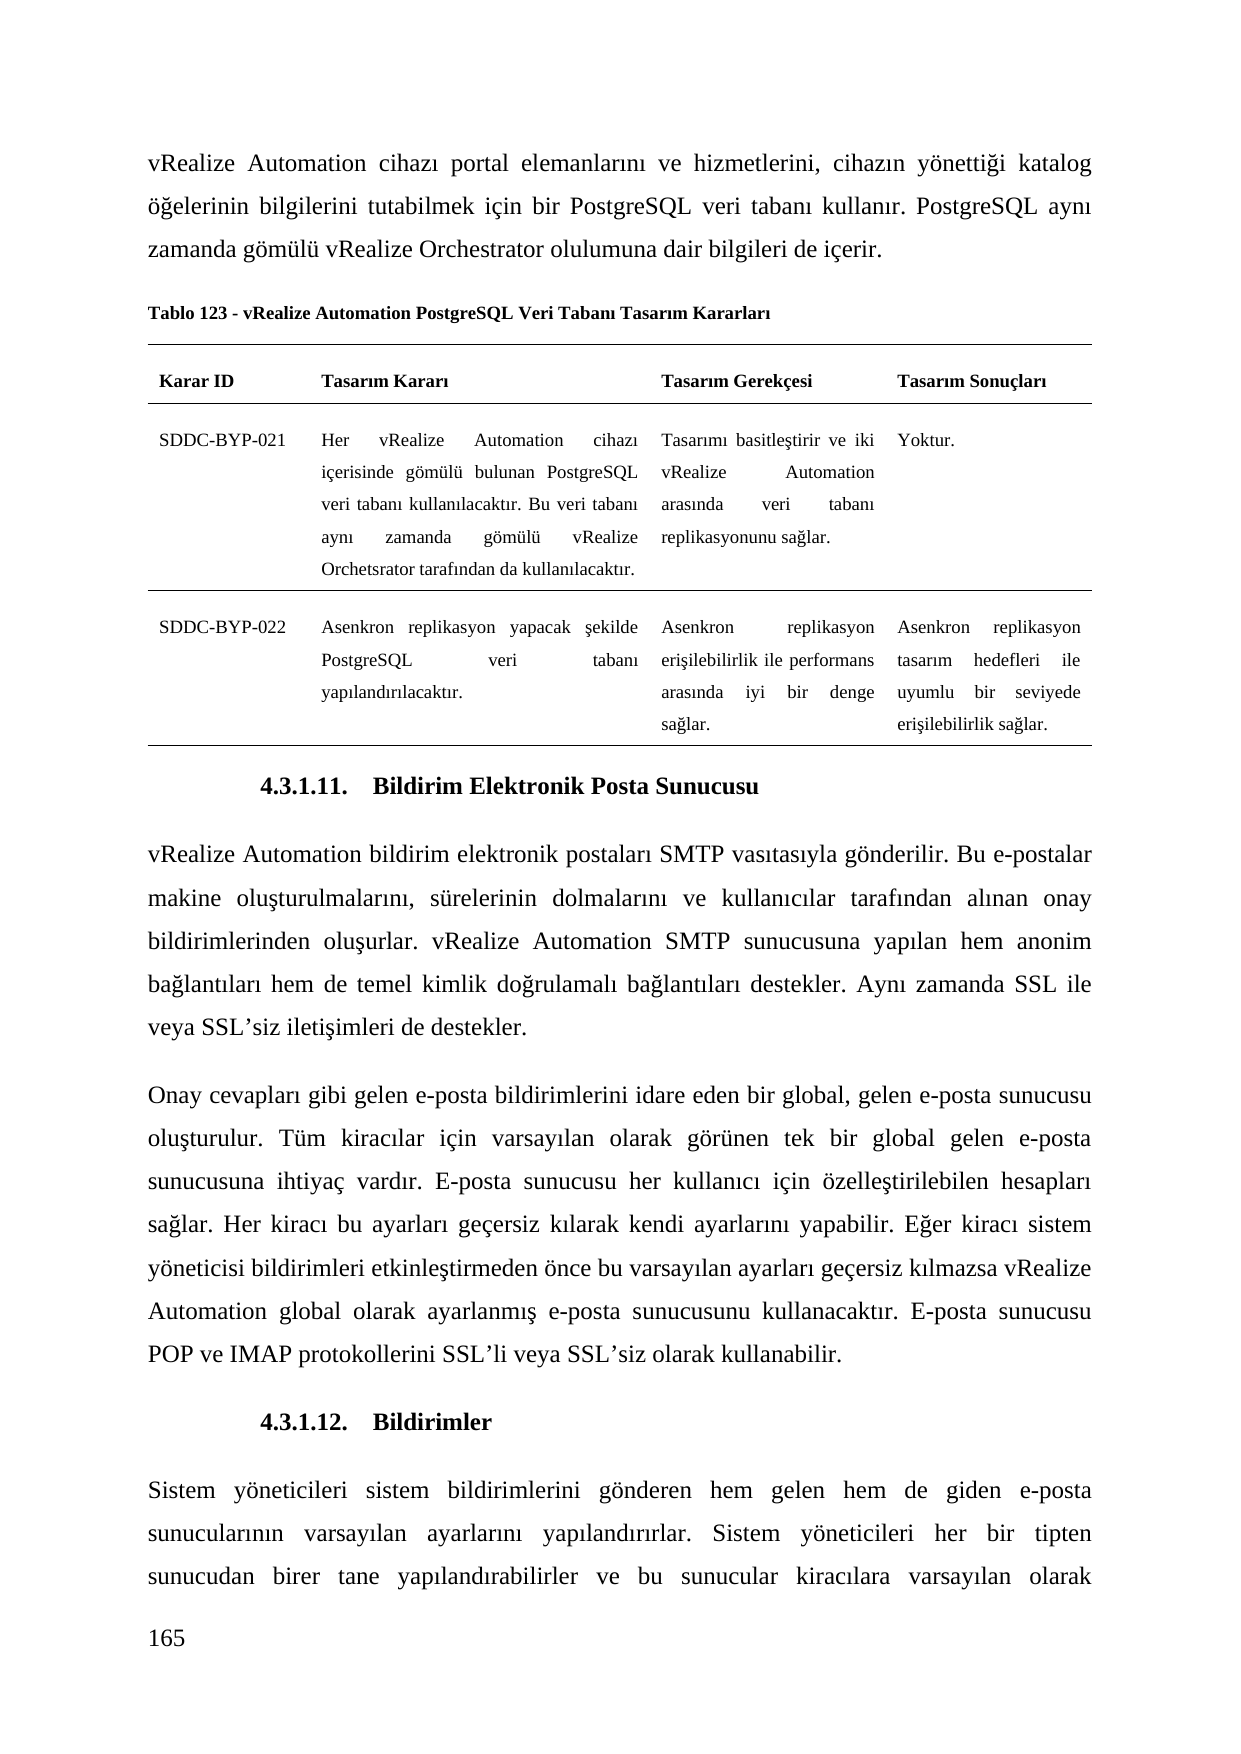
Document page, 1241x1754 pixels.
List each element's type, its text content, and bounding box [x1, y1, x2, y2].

list Bildirim Elektronik Posta Sunucusu [260, 771, 1093, 800]
text vRealize Automation cihazı portal elemanlarını ve hizmetlerini, cihazın yönettiği katalog öğelerinin bilgilerini tutabilmek için bir PostgreSQL veri tabanı kullanır. PostgreSQL aynı zamanda gömülü vRealize Orchestrator olulumuna dair bilgileri de içerir. [148, 148, 1093, 263]
list Bildirimler [260, 1407, 1093, 1436]
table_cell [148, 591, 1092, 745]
text Tablo 123 - vRealize Automation PostgreSQL Veri Tabanı Tasarım Kararları [148, 302, 1093, 323]
text vRealize Automation bildirim elektronik postaları SMTP vasıtasıyla gönderilir. Bu e-postalar makine oluşturulmalarını, sürelerinin dolmalarını ve kullanıcılar tarafından alınan onay bildirimlerinden oluşurlar. vRealize Automation SMTP sunucusuna yapılan hem anonim bağlantıları hem de temel kimlik doğrulamalı bağlantıları destekler. Aynı zamanda SSL ile veya SSL’siz iletişimleri de destekler. [148, 839, 1093, 1041]
text Onay cevapları gibi gelen e-posta bildirimlerini idare eden bir global, gelen e-posta sunucusu oluşturulur. Tüm kiracılar için varsayılan olarak görünen tek bir global gelen e-posta sunucusuna ihtiyaç vardır. E-posta sunucusu her kullanıcı için özelleştirilebilen hesapları sağlar. Her kiracı bu ayarları geçersiz kılarak kendi ayarlarını yapabilir. Eğer kiracı sistem yöneticisi bildirimleri etkinleştirmeden önce bu varsayılan ayarları geçersiz kılmazsa vRealize Automation global olarak ayarlanmış e-posta sunucusunu kullanacaktır. E-posta sunucusu POP ve IMAP protokollerini SSL’li veya SSL’siz olarak kullanabilir. [148, 1080, 1093, 1368]
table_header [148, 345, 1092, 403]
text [148, 1475, 1093, 1590]
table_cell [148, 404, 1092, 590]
